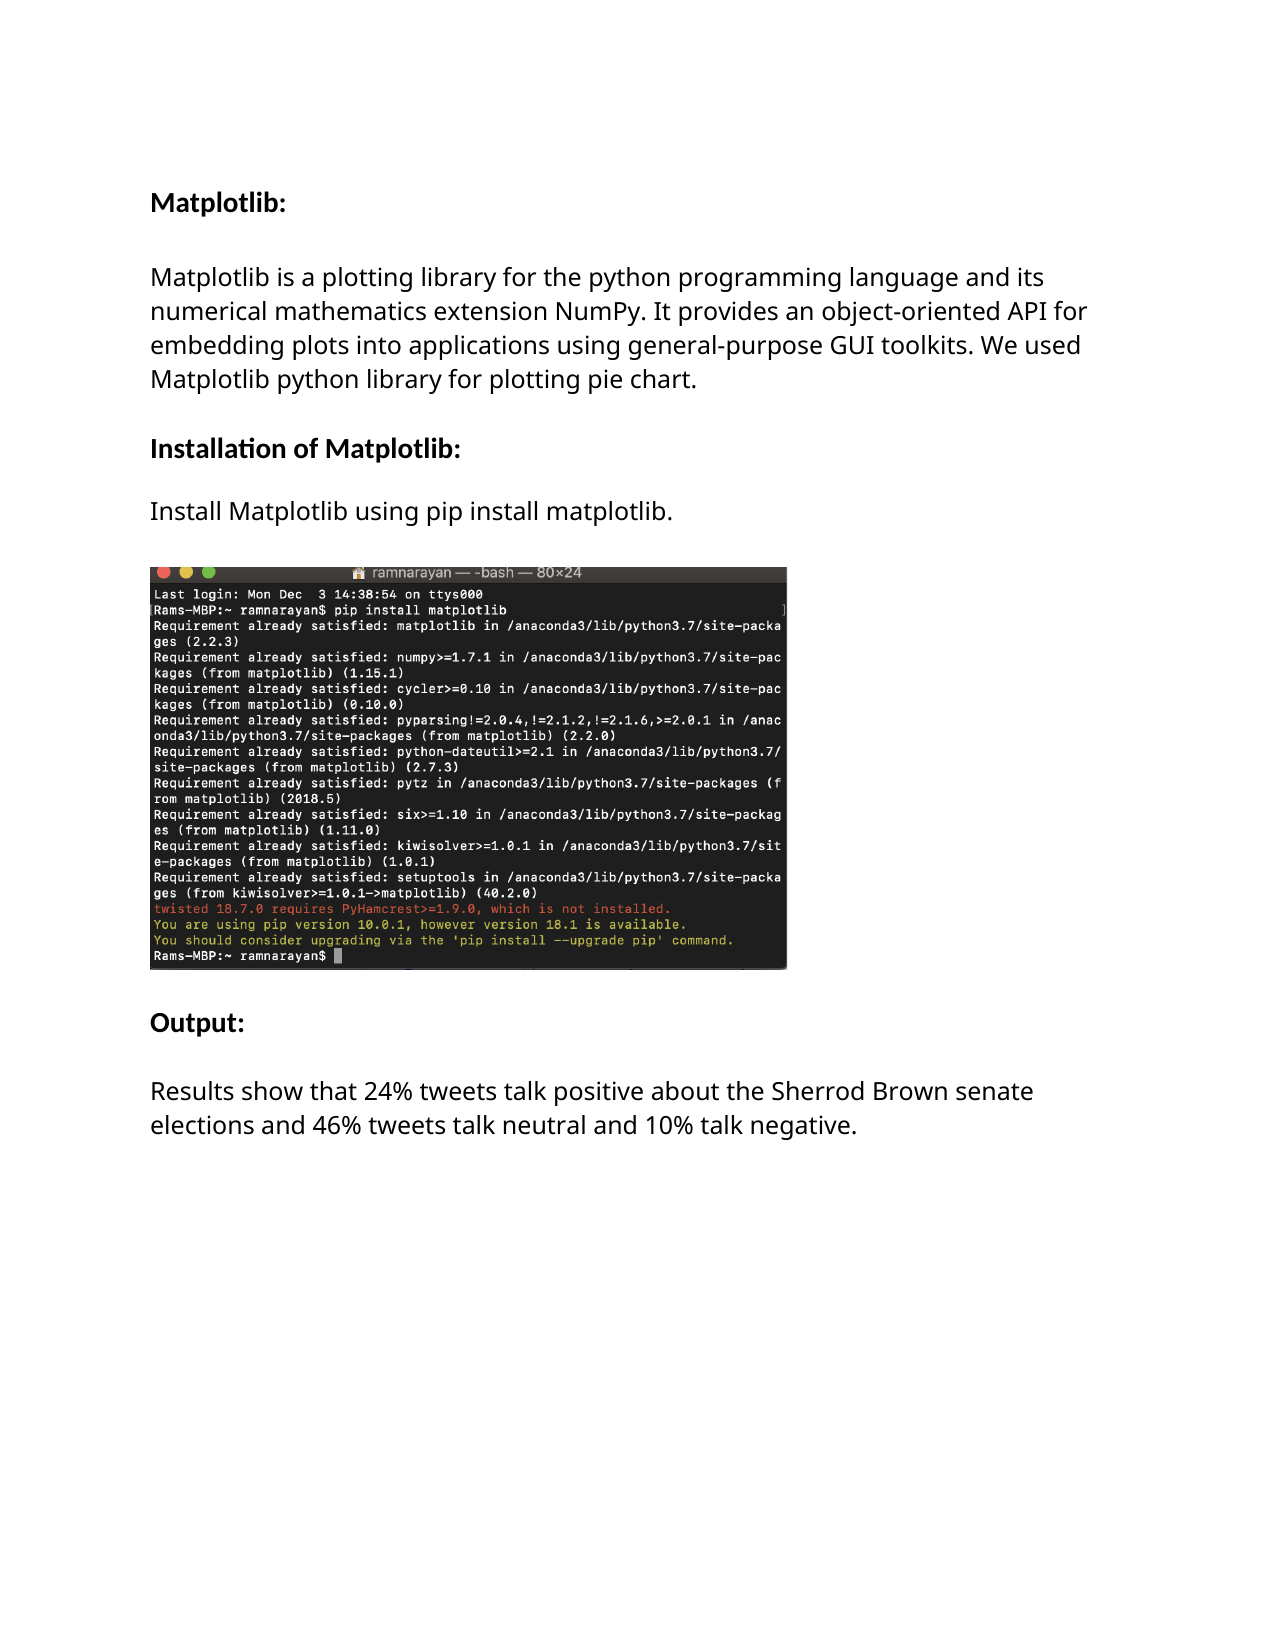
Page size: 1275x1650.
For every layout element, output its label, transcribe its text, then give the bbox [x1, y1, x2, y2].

text Output: [150, 1004, 1125, 1039]
text Install Matplotlib using pip install matplotlib. [150, 494, 1125, 528]
picture [150, 567, 788, 970]
text Installation of Matplotlib: [150, 430, 1125, 494]
text Matplotlib: [150, 184, 1125, 220]
text Matplotlib is a plotting library for the python programming language and its numerical mathematics extension NumPy. It provides an object-oriented API for embedding plots into applications using general-purpose GUI toolkits. We used Matplotlib python library for plotting pie chart. [150, 259, 1125, 396]
text Results show that 24% tweets talk positive about the Sherrod Brown senate elections and 46% tweets talk neutral and 10% talk negative. [150, 1073, 1125, 1142]
